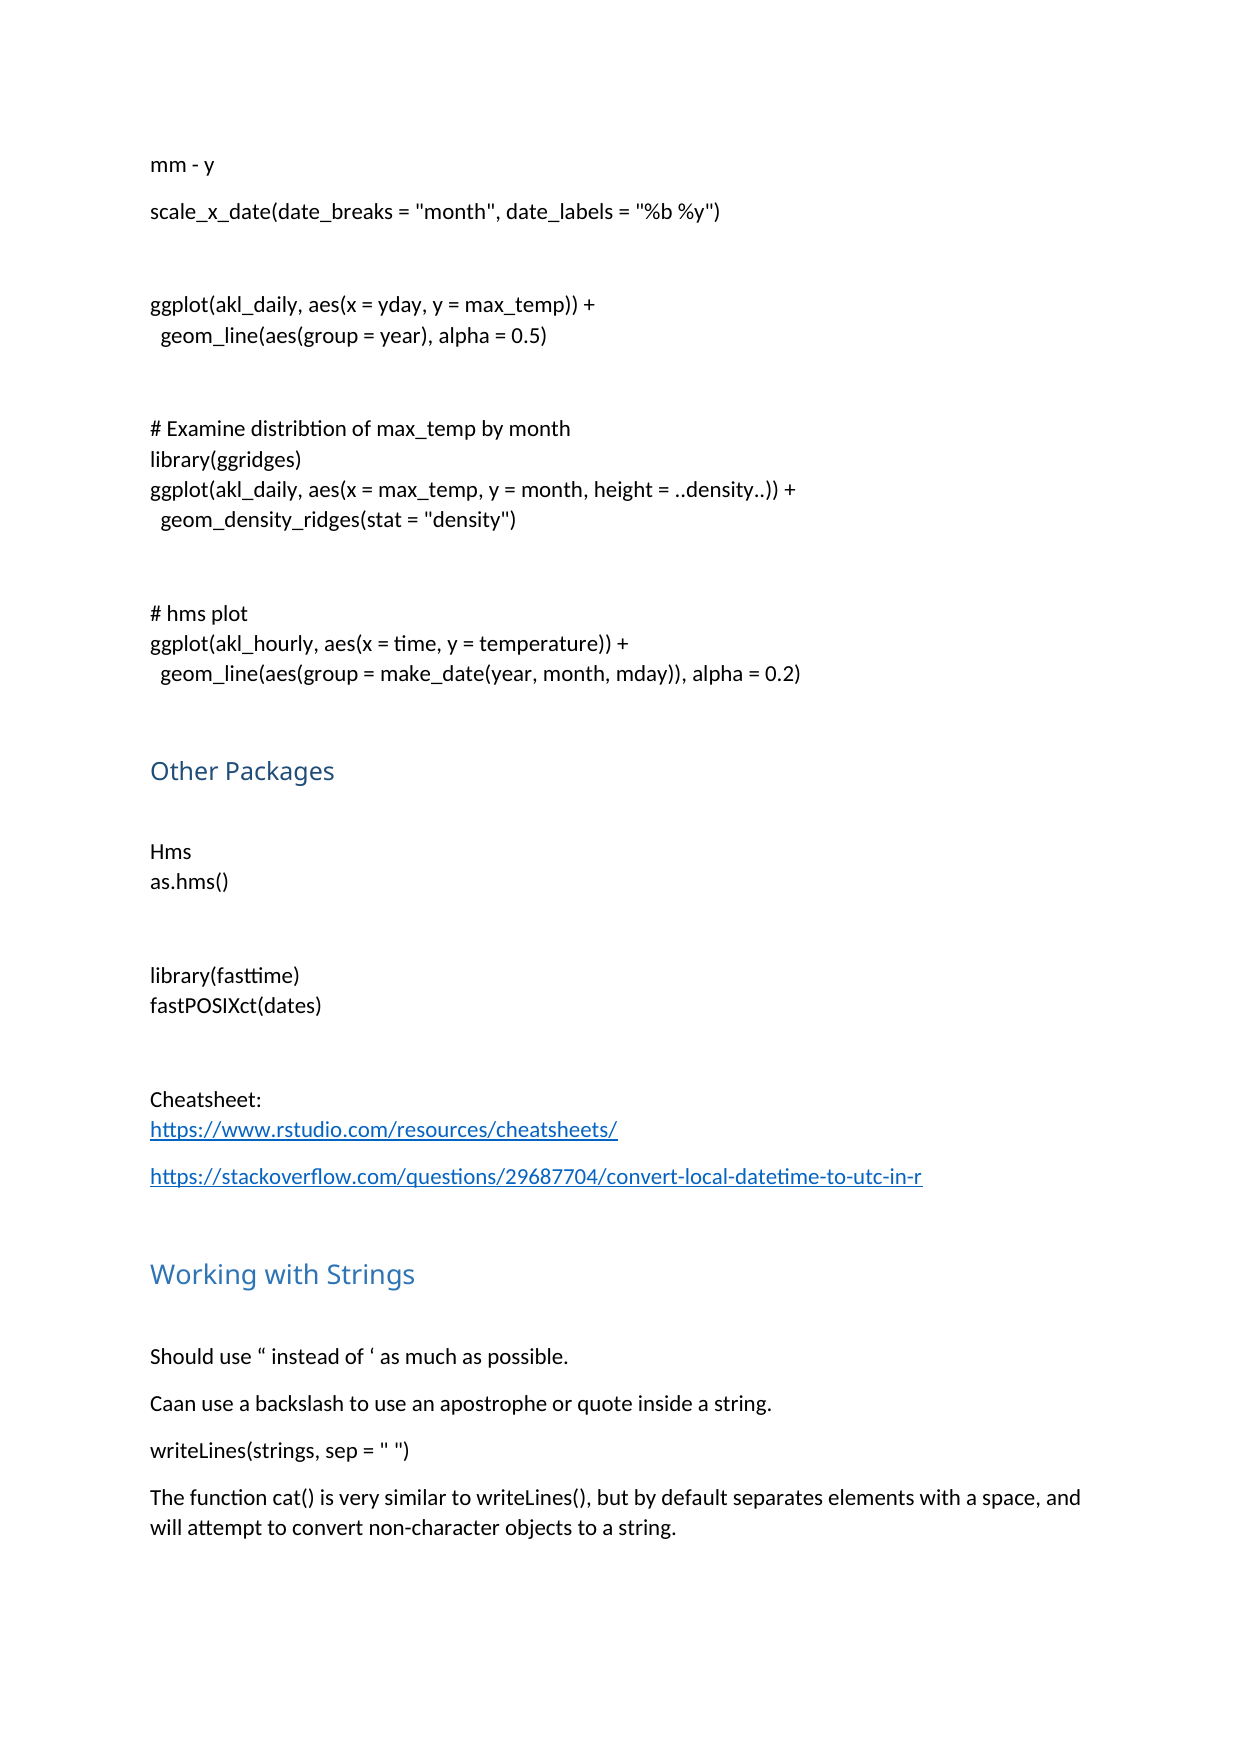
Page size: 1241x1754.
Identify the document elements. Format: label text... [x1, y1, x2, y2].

subtitle Working with Strings [150, 1256, 1090, 1292]
text writeLines(strings, sep = " ") [150, 1436, 1090, 1464]
text https://stackoverflow.com/questions/29687704/convert-local-datetime-to-utc-in-r [150, 1162, 1090, 1190]
text # hms plot ggplot(akl_hourly, aes(x = time, y = temperature)) + geom_line(aes(group = make_date(year, month, mday)), alpha = 0.2) [150, 599, 1090, 687]
text mm - y [150, 150, 1090, 178]
text library(fasttime) fastPOSIXct(dates) [150, 961, 1090, 1019]
text Cheatsheet: https://www.rstudio.com/resources/cheatsheets/ [150, 1085, 1090, 1143]
text The function cat() is very similar to writeLines(), but by default separates elements with a space, and will attempt to convert non-character objects to a string. [150, 1483, 1090, 1541]
text ggplot(akl_daily, aes(x = yday, y = max_temp)) + geom_line(aes(group = year), alpha = 0.5) [150, 291, 1090, 349]
text Caan use a backslash to use an apostrophe or quote inside a string. [150, 1389, 1090, 1417]
subtitle Other Packages [150, 753, 1090, 787]
text scale_x_date(date_breaks = "month", date_labels = "%b %y") [150, 197, 1090, 225]
text Hms as.hms() [150, 837, 1090, 895]
text Should use “ instead of ‘ as much as possible. [150, 1342, 1090, 1370]
text # Examine distribtion of max_temp by month library(ggridges) ggplot(akl_daily, aes(x = max_temp, y = month, height = ..density..)) + geom_density_ridges(stat = "density") [150, 414, 1090, 533]
